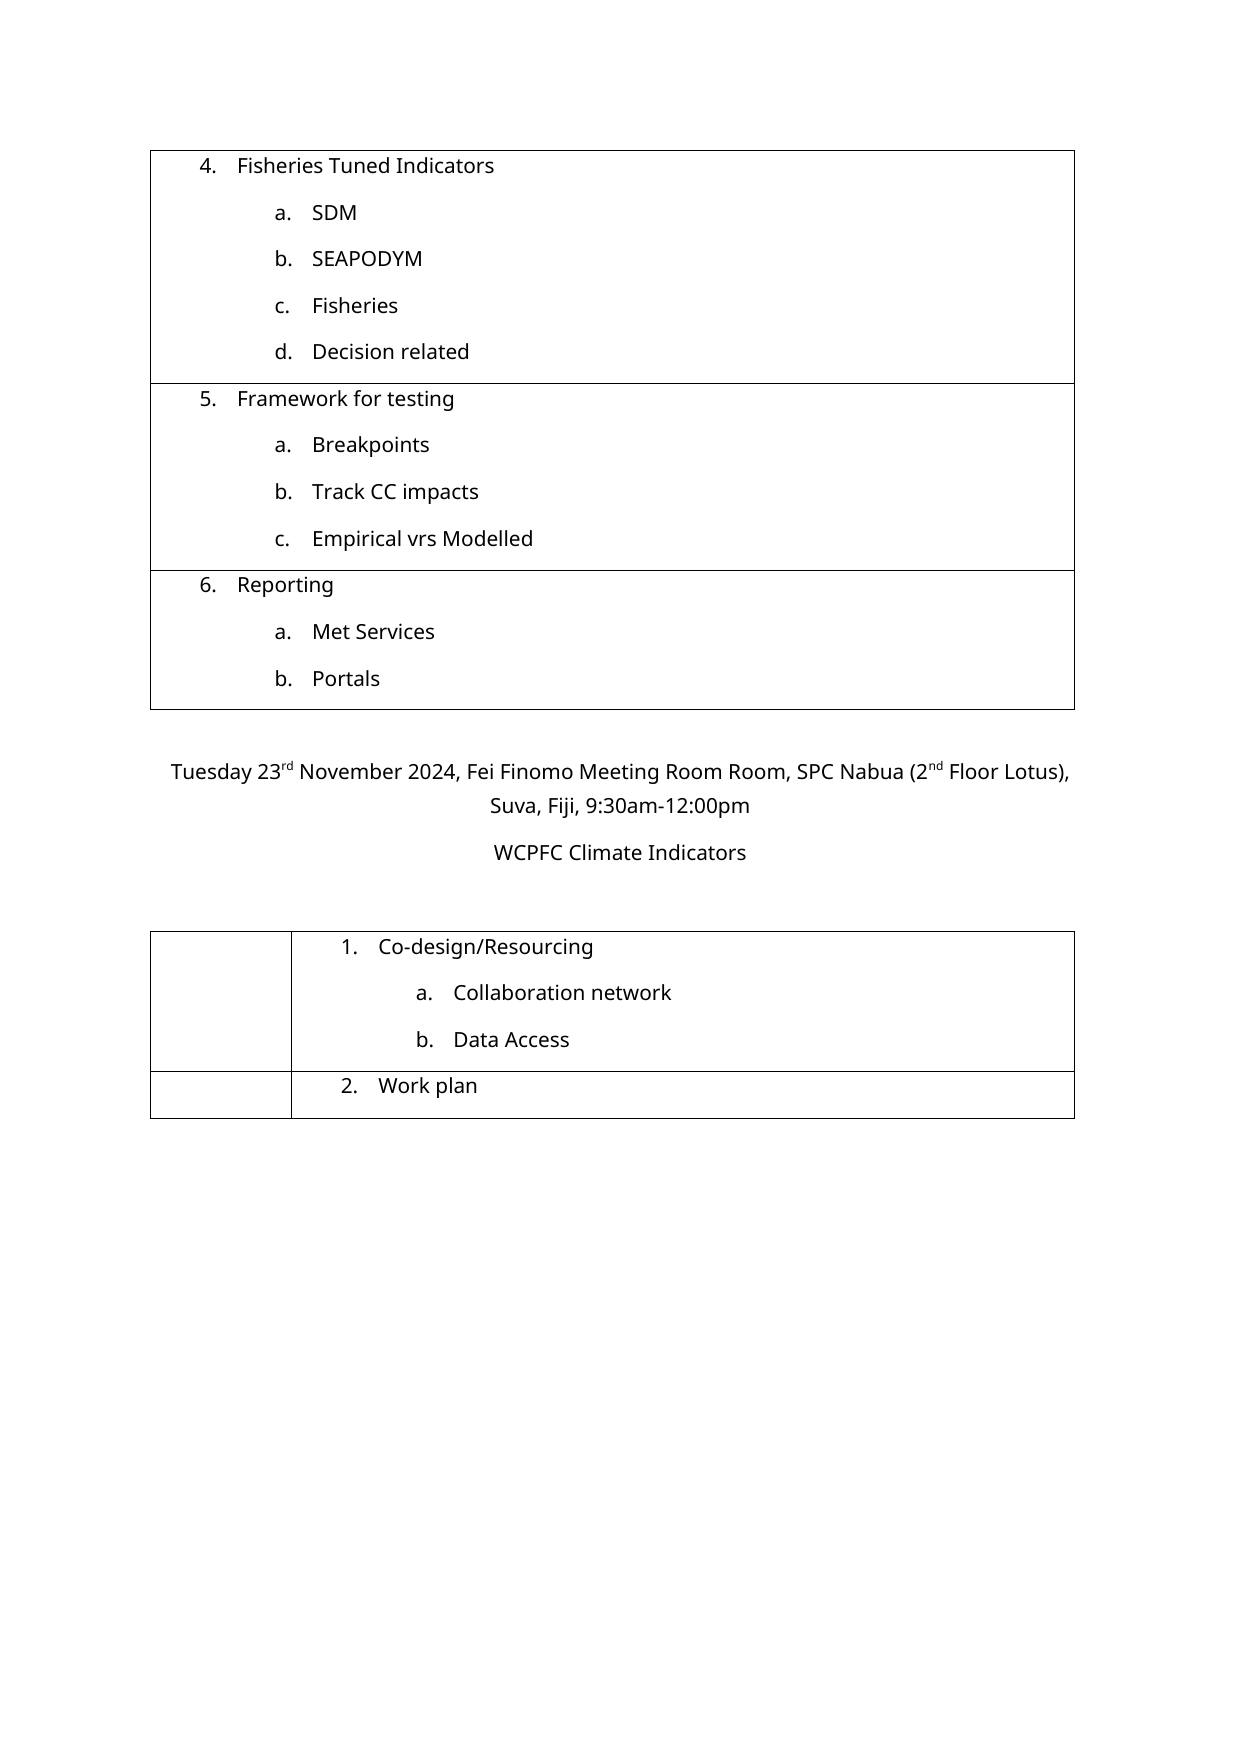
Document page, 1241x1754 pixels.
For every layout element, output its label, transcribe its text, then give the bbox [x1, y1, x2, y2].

table_header [151, 932, 291, 1071]
table_cell Framework for testing Breakpoints Track CC impacts Empirical vrs Modelled [151, 384, 1074, 569]
text Tuesday 23rd November 2024, Fei Finomo Meeting Room Room, SPC Nabua (2nd Floor Lotus), Suva, Fiji, 9:30am-12:00pm [150, 757, 1090, 819]
table_header Co-design/Resourcing Collaboration network Data Access [292, 932, 1074, 1071]
table_cell [151, 1072, 291, 1117]
text WCPFC Climate Indicators [150, 838, 1090, 866]
table_cell Fisheries Tuned Indicators SDM SEAPODYM Fisheries Decision related [151, 151, 1074, 383]
table_cell Reporting Met Services Portals [151, 571, 1074, 709]
table_cell Work plan [292, 1072, 1074, 1117]
